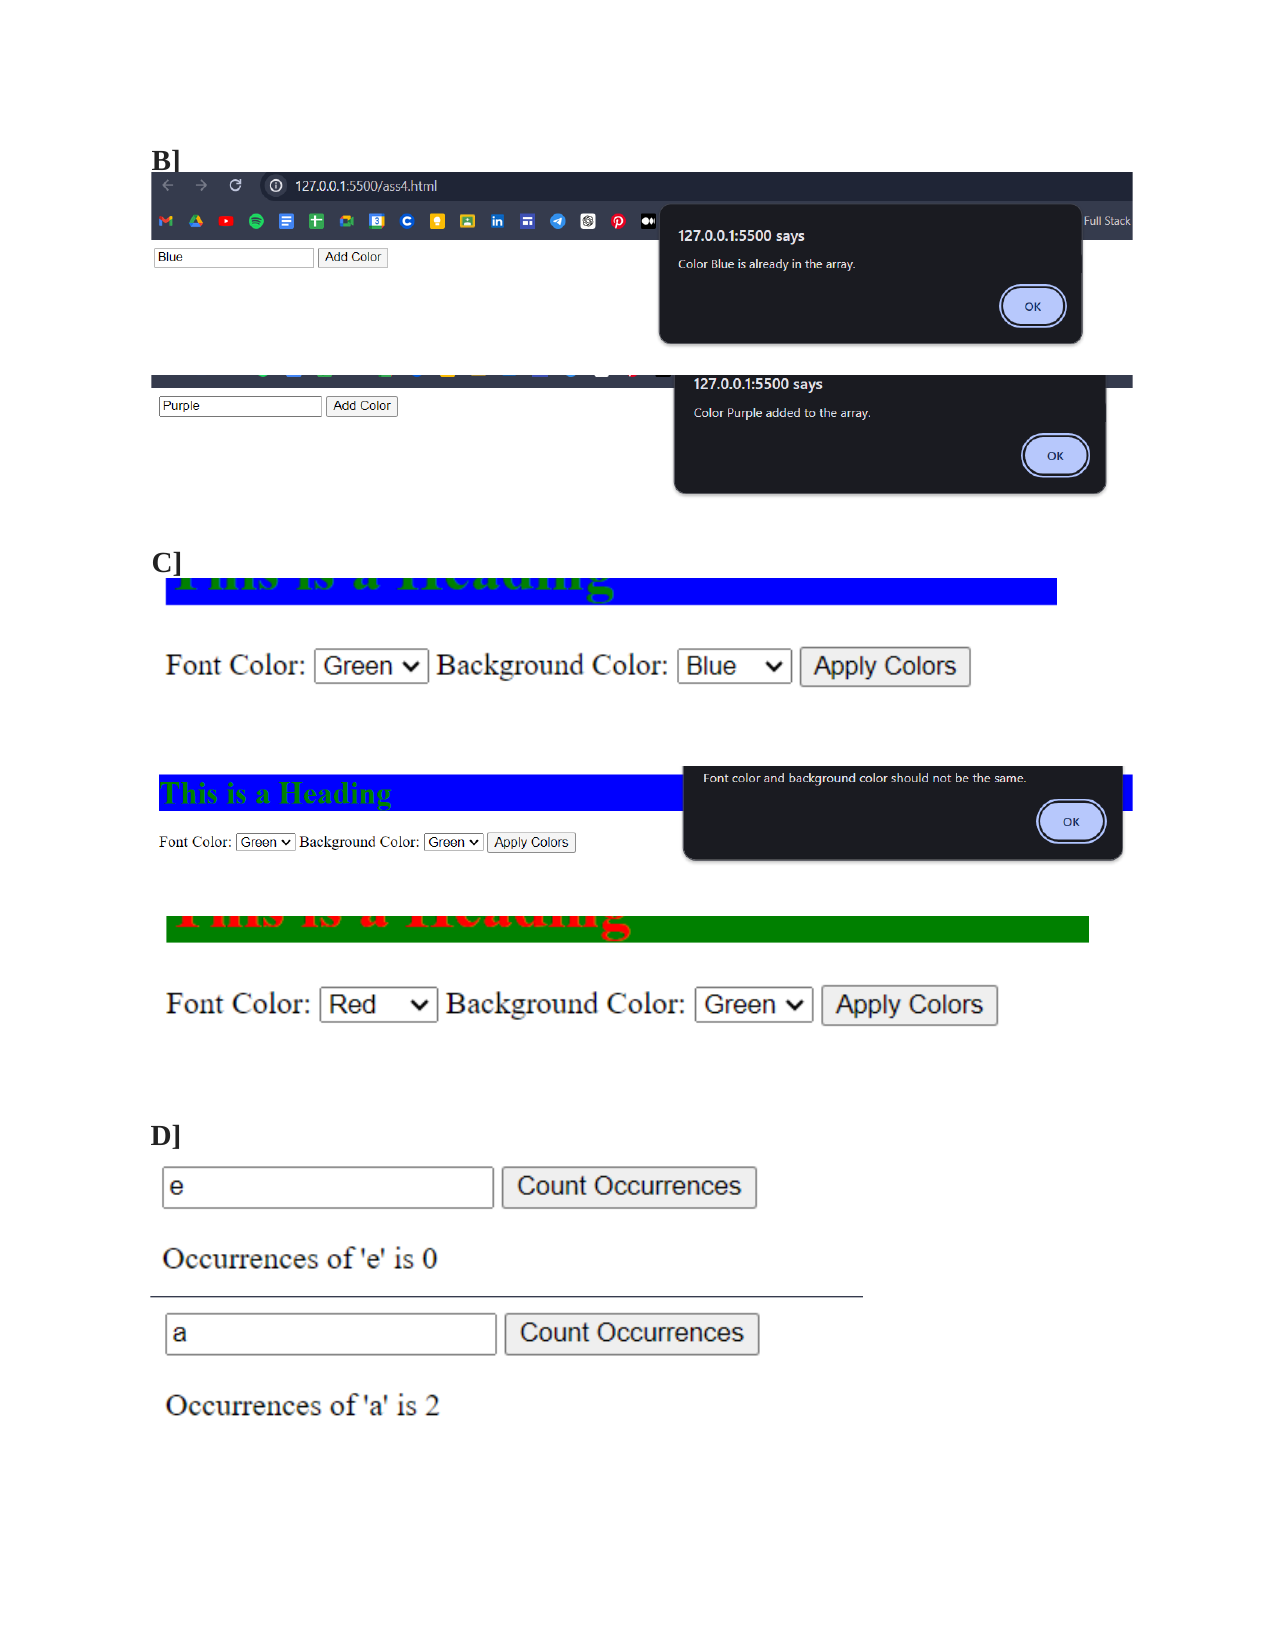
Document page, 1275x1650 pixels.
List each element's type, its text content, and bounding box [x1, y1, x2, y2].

picture [151, 916, 1089, 1078]
picture [151, 766, 1133, 887]
picture [150, 1151, 863, 1458]
text C] [151, 549, 832, 578]
picture [151, 172, 1133, 514]
text B] [151, 148, 832, 172]
picture [151, 578, 1057, 729]
text D] [150, 1118, 1131, 1151]
